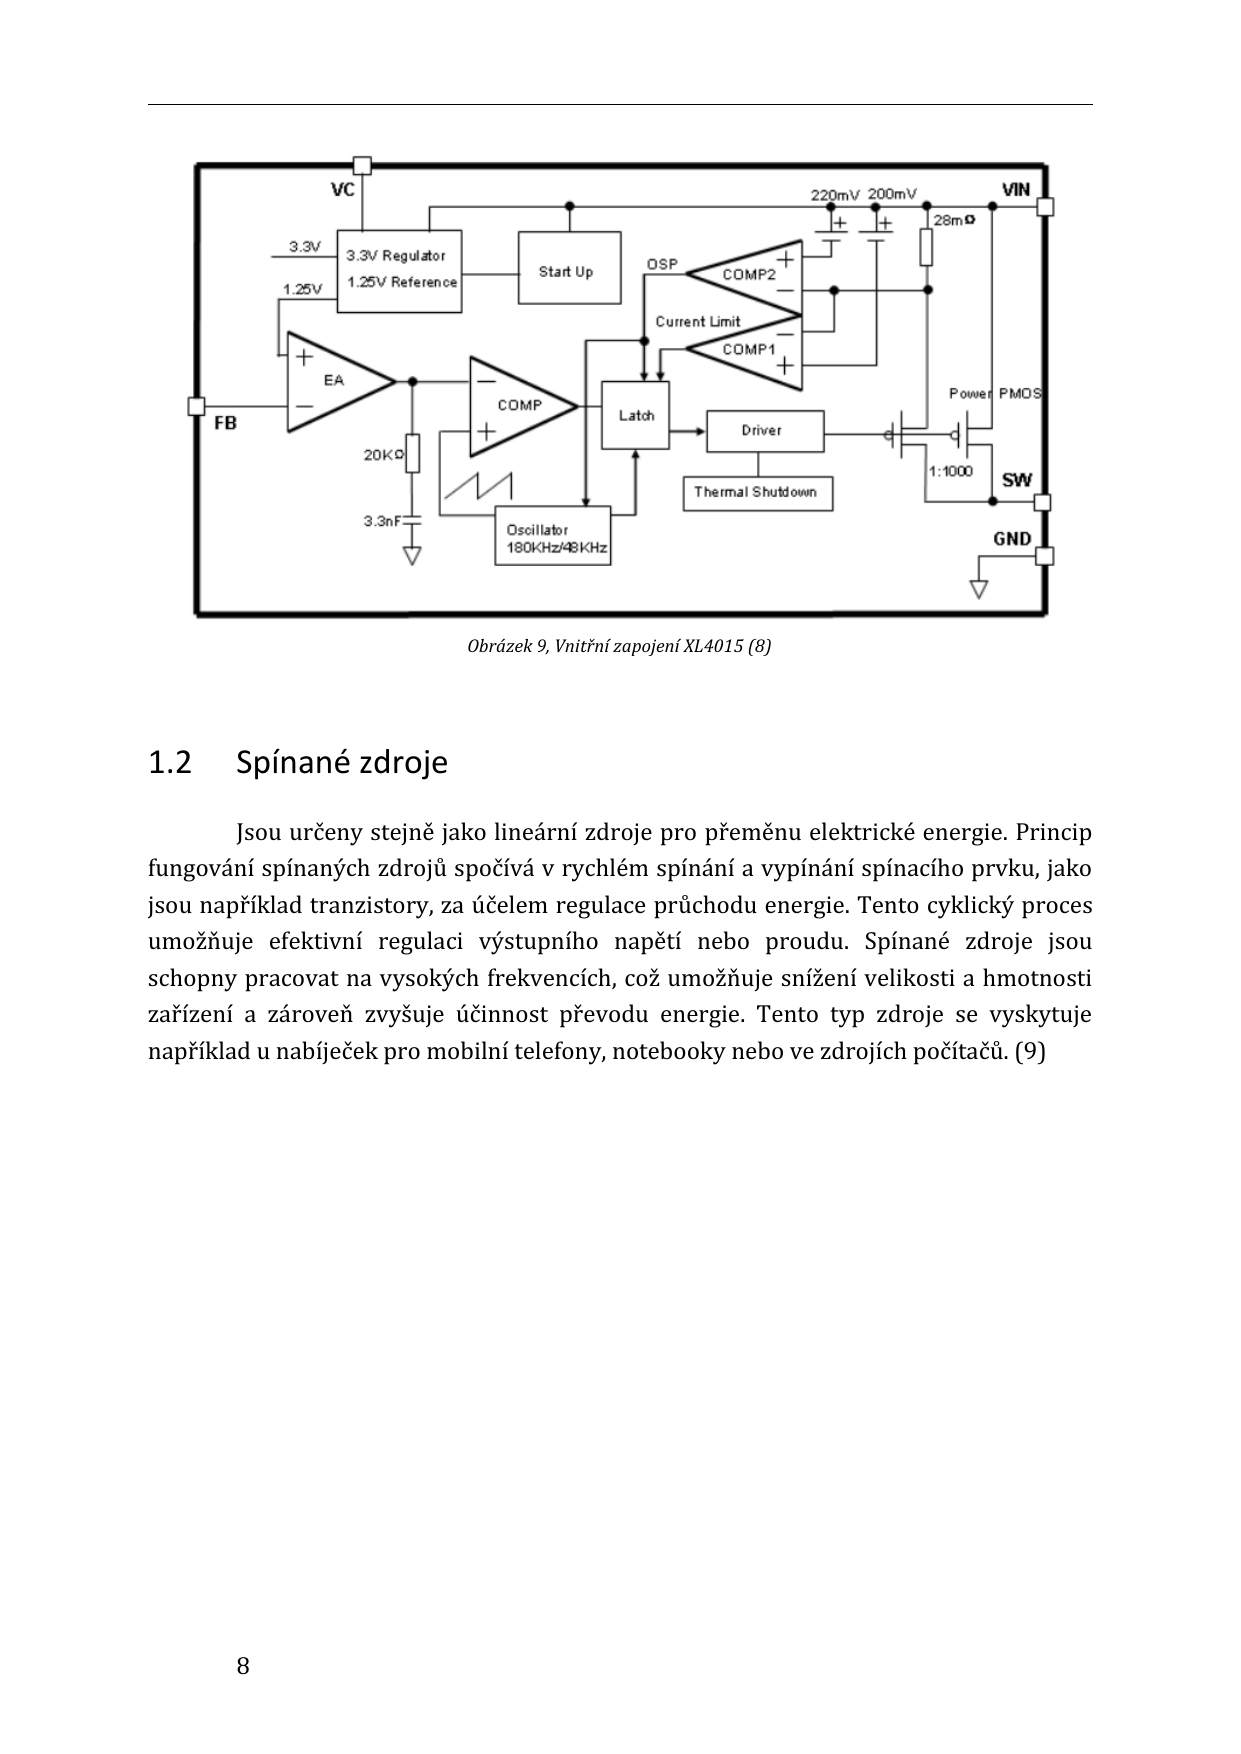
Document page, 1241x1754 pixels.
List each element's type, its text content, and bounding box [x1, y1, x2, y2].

subtitle Spínané zdroje [148, 739, 1093, 782]
picture [163, 147, 1077, 628]
text Jsou určeny stejně jako lineární zdroje pro přeměnu elektrické energie. Princip fungování spínaných zdrojů spočívá v rychlém spínání a vypínání spínacího prvku, jako jsou například tranzistory, za účelem regulace průchodu energie. Tento cyklický proces umožňuje efektivní regulaci výstupního napětí nebo proudu. Spínané zdroje jsou schopny pracovat na vysokých frekvencích, což umožňuje snížení velikosti a hmotnosti zařízení a zároveň zvyšuje účinnost převodu energie. Tento typ zdroje se vyskytuje například u nabíječek pro mobilní telefony, notebooky nebo ve zdrojích počítačů. [148, 816, 1093, 1065]
text Obrázek , Vnitřní zapojení XL4015 [148, 634, 1093, 657]
